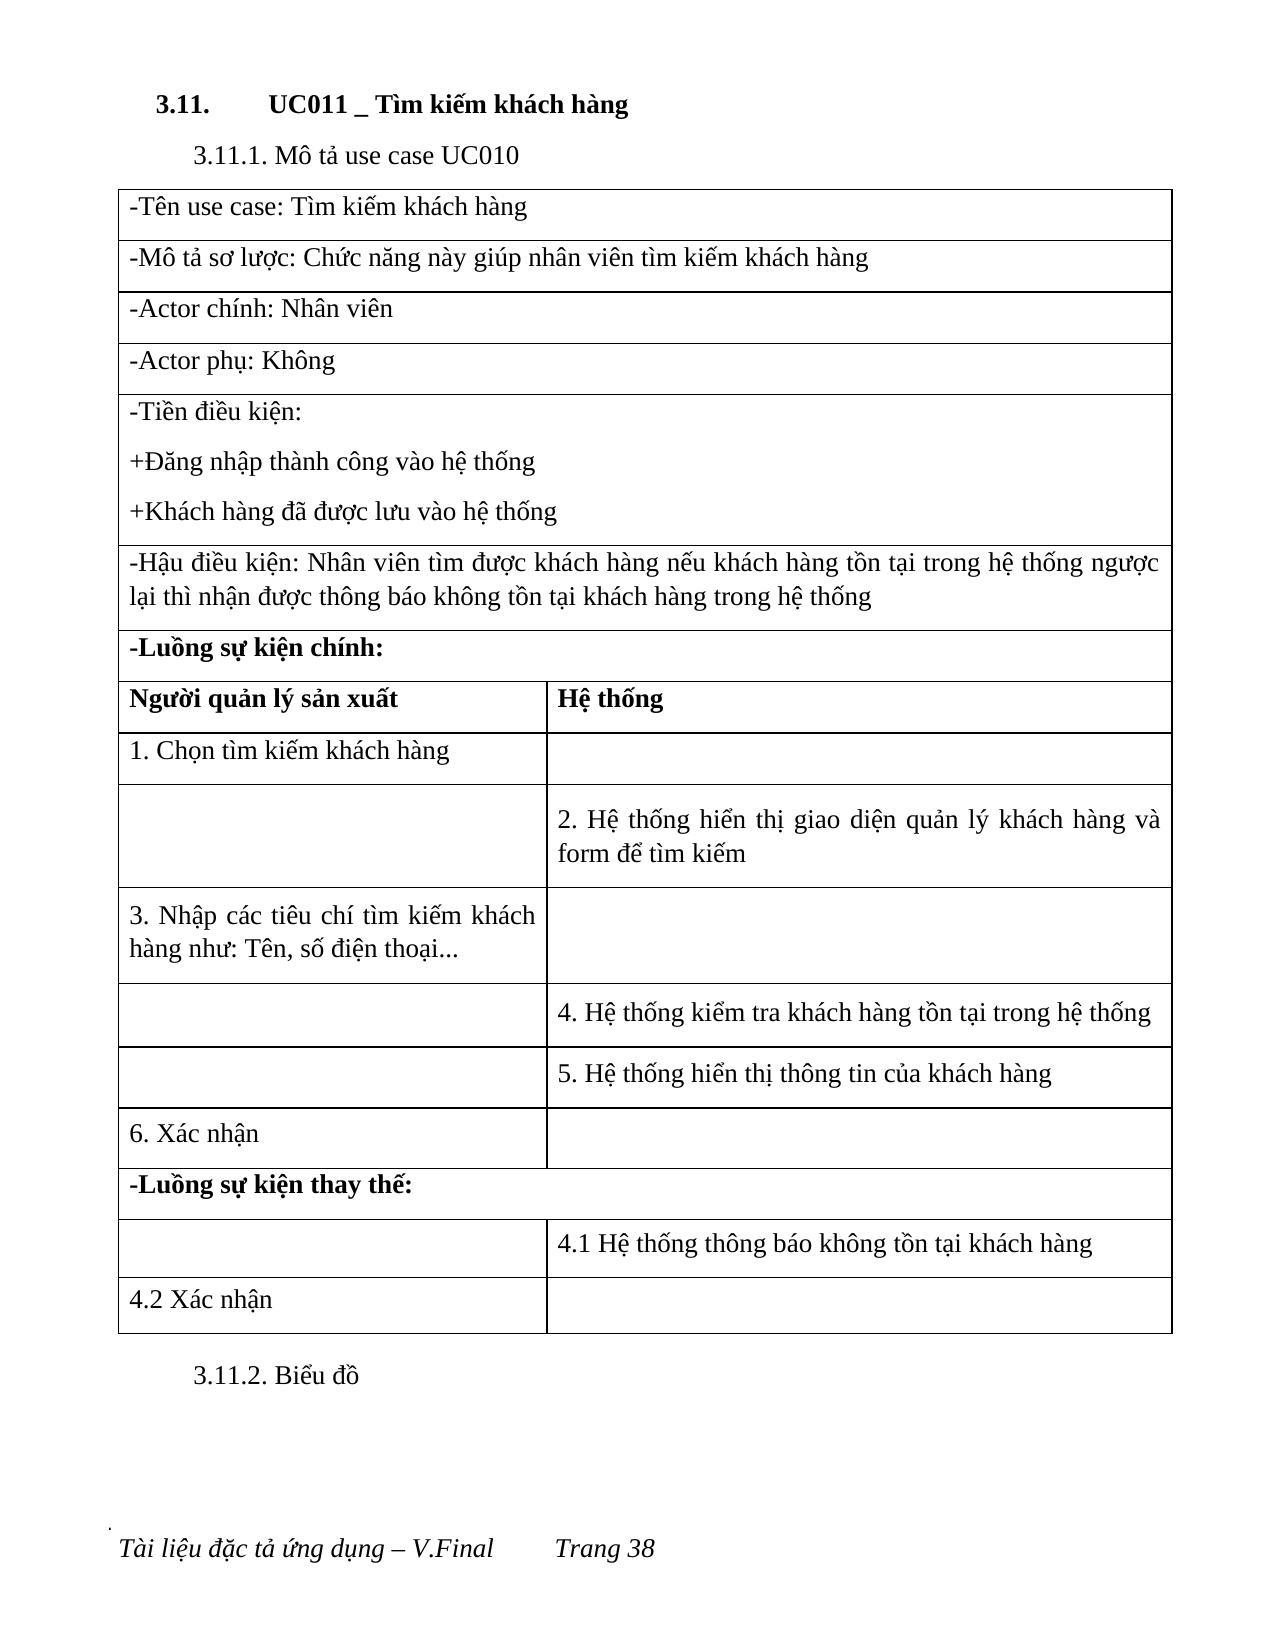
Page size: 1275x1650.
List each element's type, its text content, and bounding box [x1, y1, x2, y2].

table_cell 6. Xác nhận [119, 1109, 546, 1167]
text 3.11.1. Mô tả use case UC010 [118, 139, 1186, 170]
table_cell -Mô tả sơ lược: Chức năng này giúp nhân viên tìm kiếm khách hàng [119, 241, 1171, 291]
table_cell Người quản lý sản xuất [119, 682, 546, 732]
table_cell [548, 888, 1171, 982]
table_cell 1. Chọn tìm kiếm khách hàng [119, 734, 546, 784]
table_cell [548, 1109, 1171, 1167]
table_cell -Actor chính: Nhân viên [119, 293, 1171, 342]
text 3.11.2. Biểu đồ [193, 1359, 1186, 1391]
table_cell 3. Nhập các tiêu chí tìm kiếm khách hàng như: Tên, số điện thoại... [119, 888, 546, 982]
table_cell 4. Hệ thống kiểm tra khách hàng tồn tại trong hệ thống [548, 984, 1171, 1046]
table_cell 2. Hệ thống hiển thị giao diện quản lý khách hàng và form để tìm kiếm [548, 785, 1171, 887]
table_cell -Tiền điều kiện: +Đăng nhập thành công vào hệ thống +Khách hàng đã được lưu vào hệ thống [119, 395, 1171, 545]
table_cell Hệ thống [548, 682, 1171, 732]
table_cell -Hậu điều kiện: Nhân viên tìm được khách hàng nếu khách hàng tồn tại trong hệ thống ngược lại thì nhận được thông báo không tồn tại khách hàng trong hệ thống [119, 546, 1171, 630]
table_cell -Actor phụ: Không [119, 344, 1171, 394]
table_header -Tên use case: Tìm kiếm khách hàng [119, 190, 1171, 240]
list UC011 _ Tìm kiếm khách hàng [156, 89, 1186, 120]
table_cell [119, 1220, 546, 1277]
table_cell [119, 785, 546, 887]
table_cell [119, 1048, 546, 1107]
table_cell [548, 1278, 1171, 1333]
table_cell [119, 984, 546, 1046]
table_cell 4.2 Xác nhận [119, 1278, 546, 1333]
table_cell [548, 734, 1171, 784]
table_cell 4.1 Hệ thống thông báo không tồn tại khách hàng [548, 1220, 1171, 1277]
table_cell -Luồng sự kiện chính: [119, 631, 1171, 681]
table_cell -Luồng sự kiện thay thế: [119, 1169, 1171, 1218]
table_cell 5. Hệ thống hiển thị thông tin của khách hàng [548, 1048, 1171, 1107]
